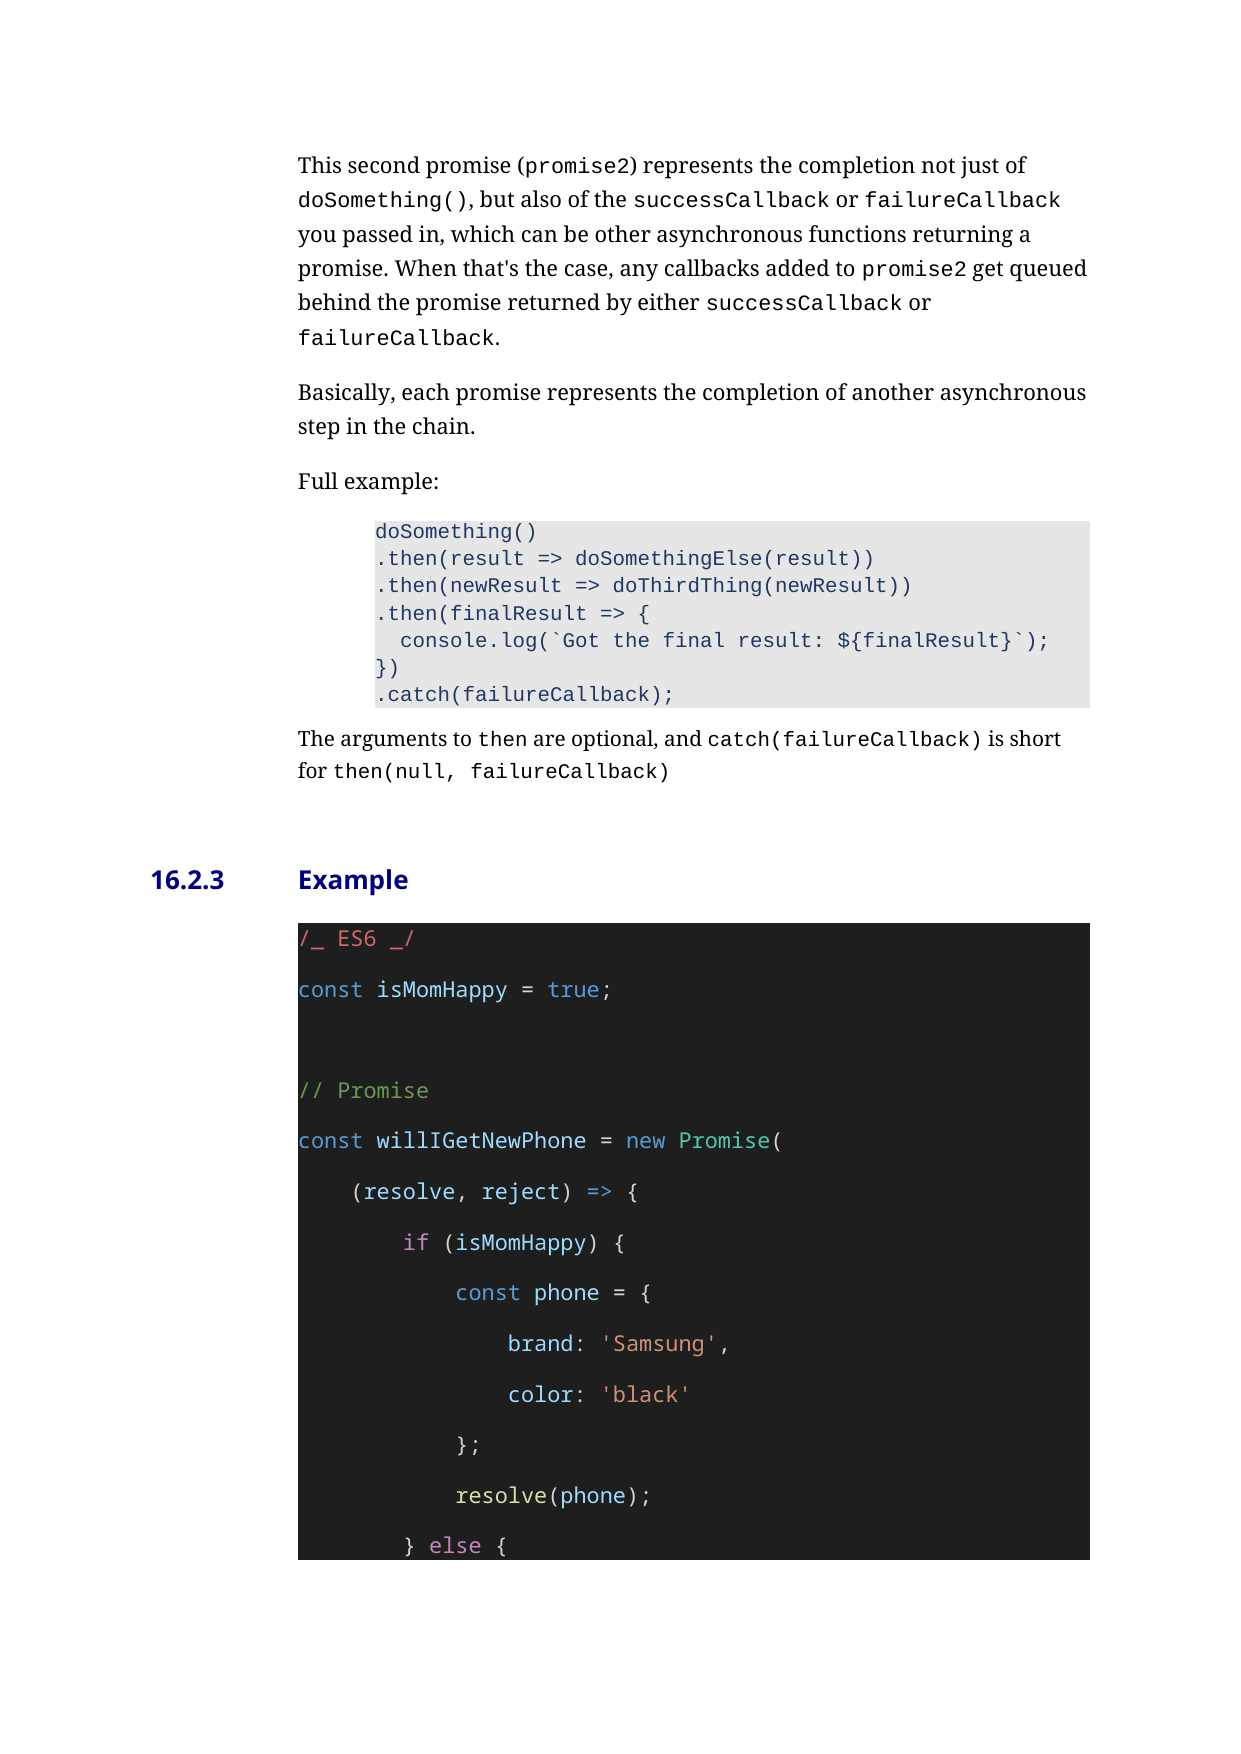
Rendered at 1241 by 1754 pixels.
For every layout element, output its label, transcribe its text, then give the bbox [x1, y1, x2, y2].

text const willIGetNewPhone = new Promise( [298, 1125, 1090, 1155]
text The arguments to then are optional, and catch(failureCallback) is short for then(null, failureCallback) [298, 724, 1090, 819]
text brand: 'Samsung', [298, 1328, 1090, 1358]
text /_ ES6 _/ [298, 923, 1090, 953]
text const phone = { [298, 1277, 1090, 1307]
text }; [298, 1429, 1090, 1459]
text resolve(phone); [298, 1480, 1090, 1509]
text // Promise [298, 1075, 1090, 1104]
text color: 'black' [298, 1378, 1090, 1408]
text (resolve, reject) => { [298, 1176, 1090, 1206]
subtitle Example [150, 861, 1090, 897]
text Basically, each promise represents the completion of another asynchronous step in the chain. [298, 377, 1090, 441]
text This second promise (promise2) represents the completion not just of doSomething(), but also of the successCallback or failureCallback you passed in, which can be other asynchronous functions returning a promise. When that's the case, any callbacks added to promise2 get queued behind the promise returned by either successCallback or failureCallback. [298, 150, 1090, 352]
text const isMomHappy = true; [298, 973, 1090, 1003]
text } else { [298, 1530, 1090, 1560]
text Full example: [298, 466, 1090, 496]
text doSomething() .then(result => doSomethingElse(result)) .then(newResult => doThirdThing(newResult)) .then(finalResult => { console.log(`Got the final result: ${finalResult}`); }) .catch(failureCallback); [375, 521, 1090, 708]
text if (isMomHappy) { [298, 1227, 1090, 1256]
